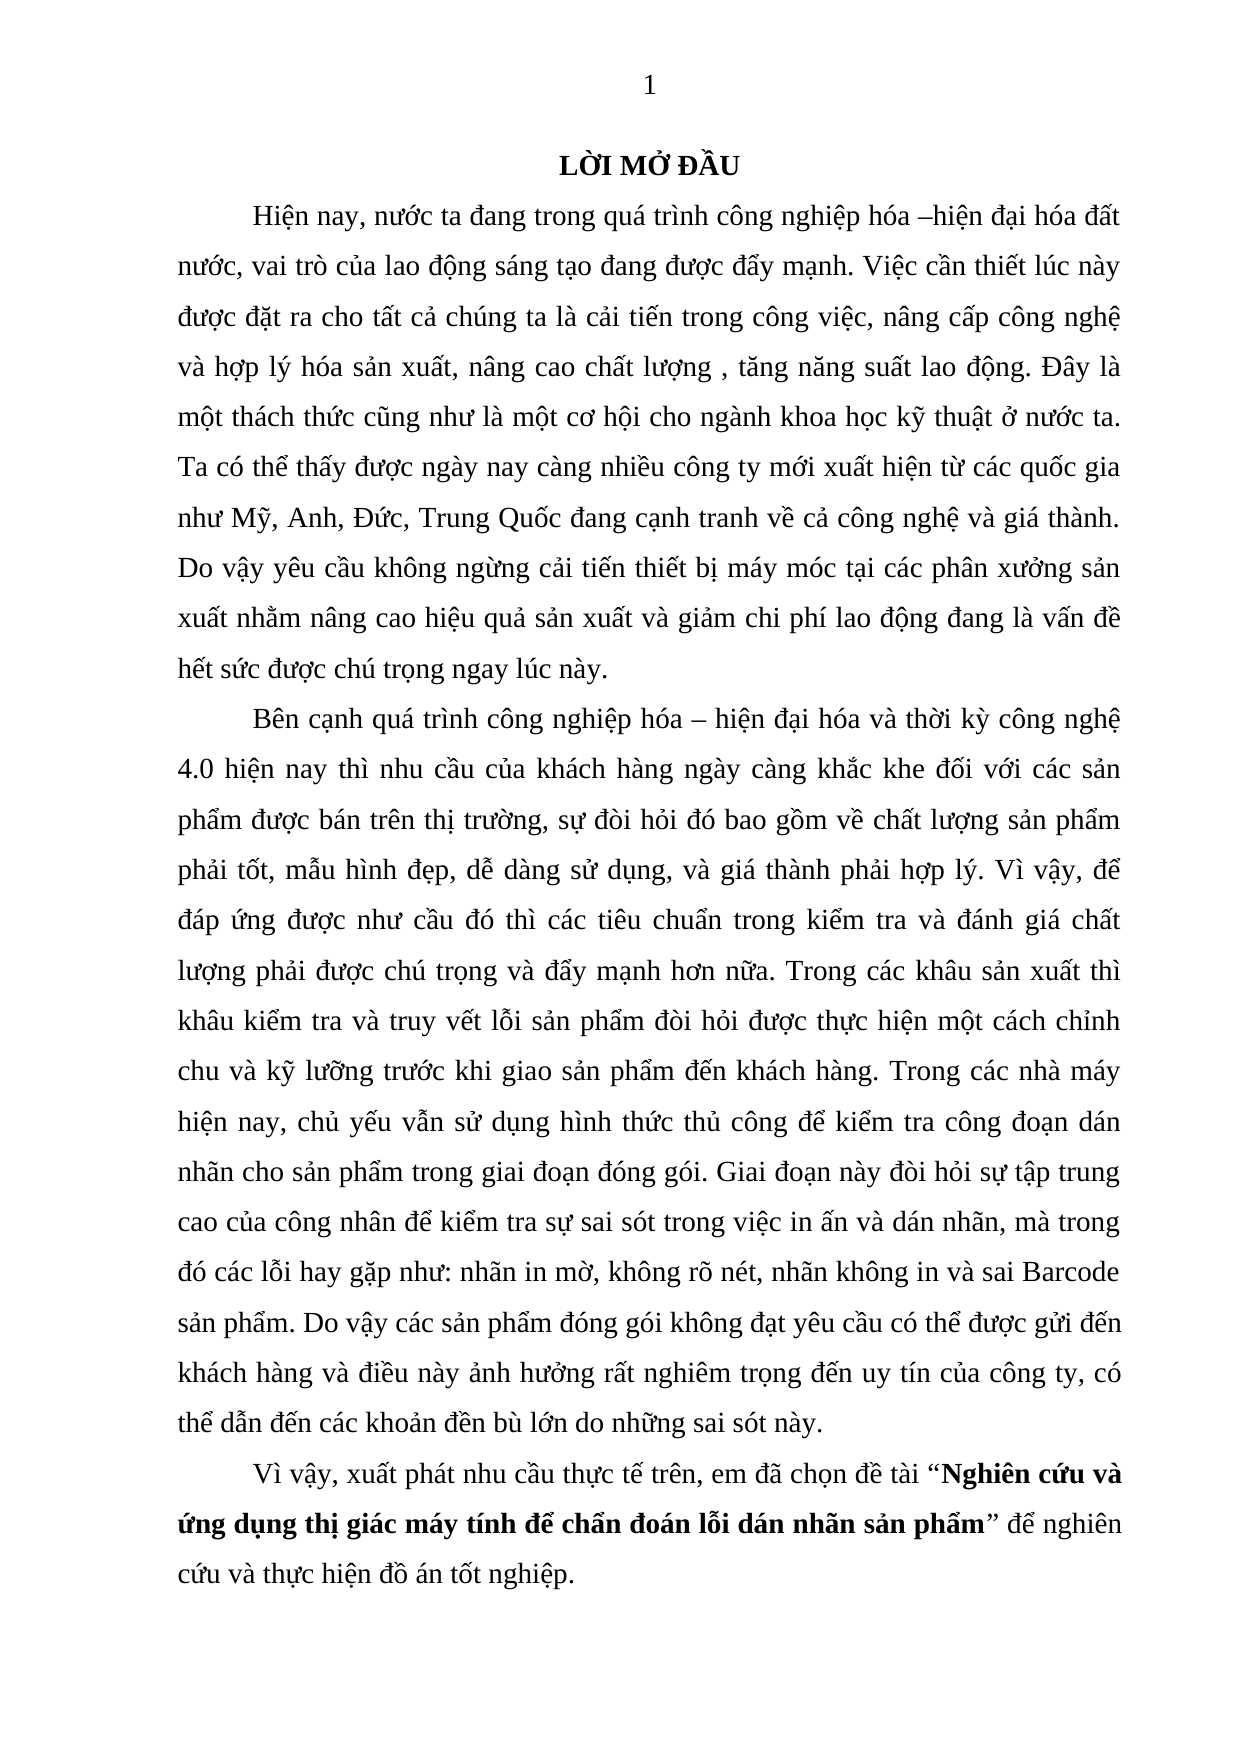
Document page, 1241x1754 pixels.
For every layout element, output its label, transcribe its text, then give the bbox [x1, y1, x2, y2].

text Hiện nay, nước ta đang trong quá trình công nghiệp hóa –hiện đại hóa đất nước, vai trò của lao động sáng tạo đang được đẩy mạnh. Việc cần thiết lúc này được đặt ra cho tất cả chúng ta là cải tiến trong công việc, nâng cấp công nghệ và hợp lý hóa sản xuất, nâng cao chất lượng , tăng năng suất lao động. Đây là một thách thức cũng như là một cơ hội cho ngành khoa học kỹ thuật ở nước ta. Ta có thể thấy được ngày nay càng nhiều công ty mới xuất hiện từ các quốc gia như Mỹ, Anh, Đức, Trung Quốc đang cạnh tranh về cả công nghệ và giá thành. Do vậy yêu cầu không ngừng cải tiến thiết bị máy móc tại các phân xưởng sản xuất nhằm nâng cao hiệu quả sản xuất và giảm chi phí lao động đang là vấn đề hết sức được chú trọng ngay lúc này. [177, 198, 1122, 684]
text Bên cạnh quá trình công nghiệp hóa – hiện đại hóa và thời kỳ công nghệ 4.0 hiện nay thì nhu cầu của khách hàng ngày càng khắc khe đối với các sản phẩm được bán trên thị trường, sự đòi hỏi đó bao gồm về chất lượng sản phẩm phải tốt, mẫu hình đẹp, dễ dàng sử dụng, và giá thành phải hợp lý. Vì vậy, để đáp ứng được như cầu đó thì các tiêu chuẩn trong kiểm tra và đánh giá chất lượng phải được chú trọng và đẩy mạnh hơn nữa. Trong các khâu sản xuất thì khâu kiểm tra và truy vết lỗi sản phẩm đòi hỏi được thực hiện một cách chỉnh chu và kỹ lưỡng trước khi giao sản phẩm đến khách hàng. Trong các nhà máy hiện nay, chủ yếu vẫn sử dụng hình thức thủ công để kiểm tra công đoạn dán nhãn cho sản phẩm trong giai đoạn đóng gói. Giai đoạn này đòi hỏi sự tập trung cao của công nhân để kiểm tra sự sai sót trong việc in ấn và dán nhãn, mà trong đó các lỗi hay gặp như: nhãn in mờ, không rõ nét, nhãn không in và sai Barcode sản phẩm. Do vậy các sản phẩm đóng gói không đạt yêu cầu có thể được gửi đến khách hàng và điều này ảnh hưởng rất nghiêm trọng đến uy tín của công ty, có thể dẫn đến các khoản đền bù lớn do những sai sót này. [177, 701, 1122, 1439]
text Vì vậy, xuất phát nhu cầu thực tế trên, em đã chọn đề tài “Nghiên cứu và ứng dụng thị giác máy tính để chẩn đoán lỗi dán nhãn sản phẩm” để nghiên cứu và thực hiện đồ án tốt nghiệp. [177, 1456, 1122, 1590]
subtitle LỜI MỞ ĐẦU [177, 148, 1122, 181]
